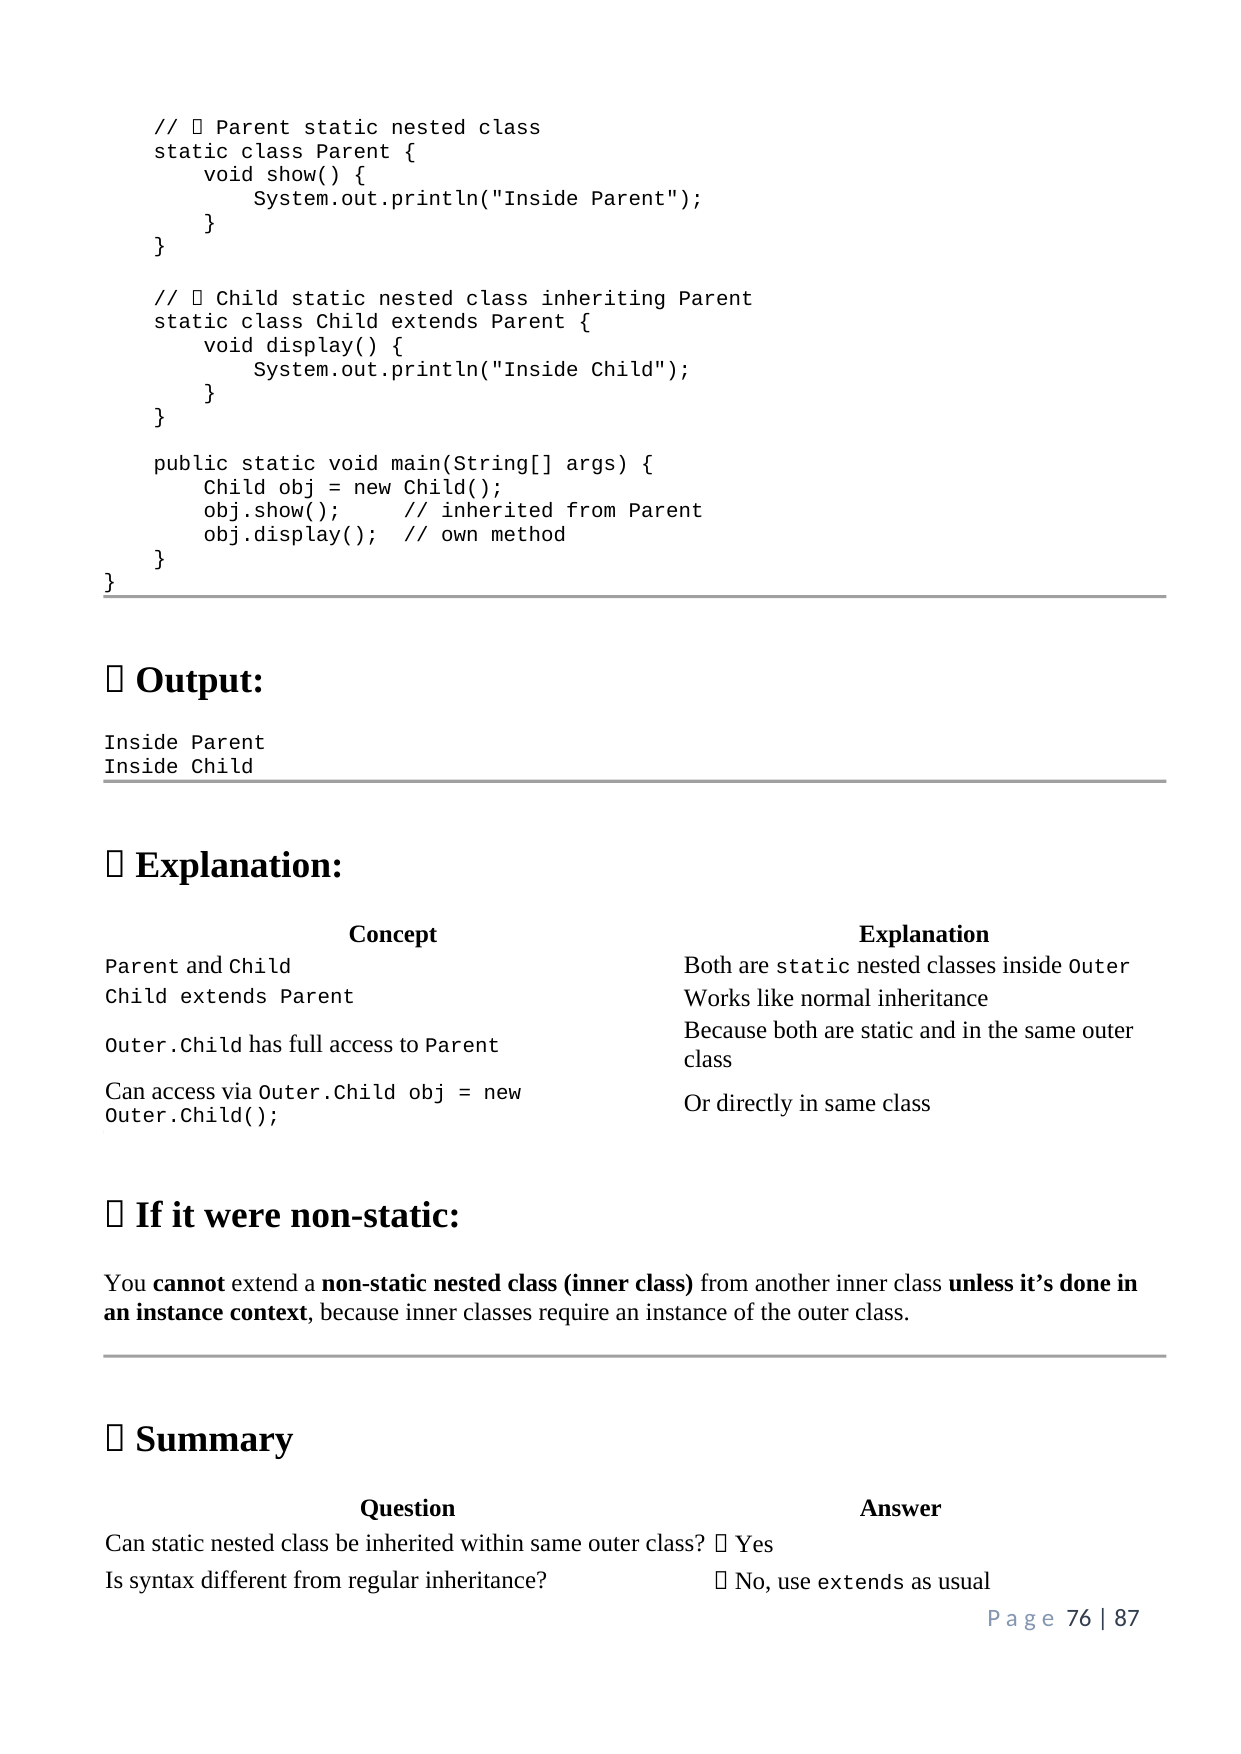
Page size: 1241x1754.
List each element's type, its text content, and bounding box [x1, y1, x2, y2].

table_header Explanation [682, 917, 1166, 949]
text } [103, 571, 1166, 595]
table_cell Or directly in same class [682, 1074, 1166, 1131]
text System.out.println("Inside Parent"); [103, 188, 1166, 212]
text obj.display(); // own method [103, 524, 1166, 548]
table_cell Outer.Child has full access to Parent [103, 1014, 682, 1074]
text 🚫 If it were non-static: [103, 1188, 1166, 1239]
text ✅ Summary [103, 1412, 1166, 1463]
text void display() { [103, 335, 1166, 358]
table_cell Is syntax different from regular inheritance? [103, 1561, 712, 1598]
table_header Question [103, 1492, 712, 1524]
text public static void main(String[] args) { [103, 453, 1166, 477]
table_cell ❌ No, use extends as usual [712, 1561, 1089, 1598]
text static class Parent { [103, 141, 1166, 164]
text } [103, 406, 1166, 429]
text } [103, 235, 1166, 259]
table_header Answer [712, 1492, 1089, 1524]
text obj.show(); // inherited from Parent [103, 500, 1166, 524]
text 💡 Explanation: [103, 837, 1166, 888]
table_cell Child extends Parent [103, 982, 682, 1013]
text // 🔹 Child static nested class inheriting Parent [103, 283, 1166, 311]
text Inside Parent [103, 732, 1166, 756]
table_cell Can access via Outer.Child obj = new Outer.Child(); [103, 1074, 682, 1131]
table_header Concept [103, 917, 682, 949]
text ✅ Output: [103, 652, 1166, 703]
table_cell Works like normal inheritance [682, 982, 1166, 1013]
table_cell Both are static nested classes inside Outer [682, 949, 1166, 982]
text static class Child extends Parent { [103, 311, 1166, 335]
text Inside Child [103, 756, 1166, 779]
text You cannot extend a non-static nested class (inner class) from another inner class unless it’s done in an instance context, because inner classes require an instance of the outer class. [103, 1268, 1166, 1325]
table_cell Parent and Child [103, 949, 682, 982]
text void show() { [103, 164, 1166, 188]
text // 🔹 Parent static nested class [103, 112, 1166, 141]
text } [103, 212, 1166, 235]
text } [103, 382, 1166, 406]
table_cell ✅ Yes [712, 1524, 1089, 1561]
text } [103, 548, 1166, 571]
text Child obj = new Child(); [103, 477, 1166, 500]
text System.out.println("Inside Child"); [103, 358, 1166, 382]
table_cell Can static nested class be inherited within same outer class? [103, 1524, 712, 1561]
table_cell Because both are static and in the same outer class [682, 1014, 1166, 1074]
